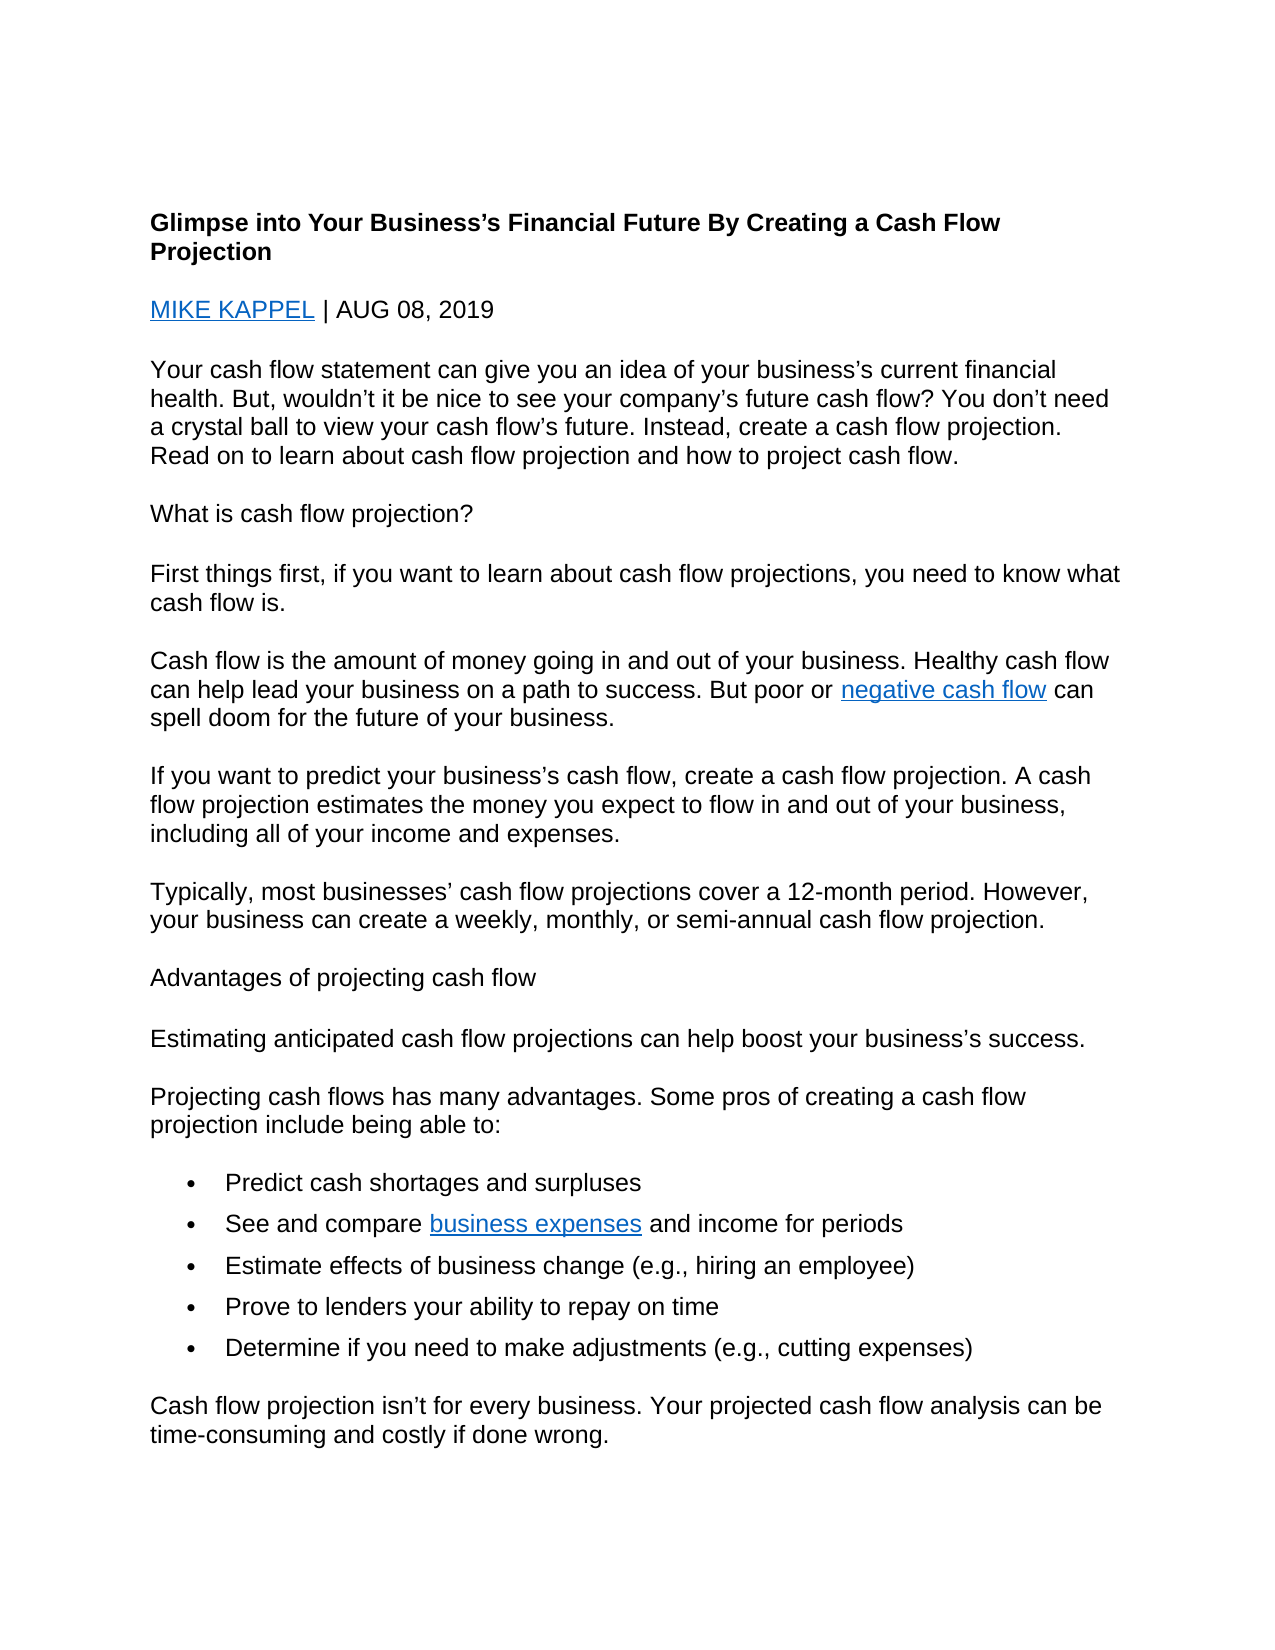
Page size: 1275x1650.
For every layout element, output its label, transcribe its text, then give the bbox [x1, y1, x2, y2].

text Typically, most businesses’ cash flow projections cover a 12-month period. However, your business can create a weekly, monthly, or semi-annual cash flow projection. [150, 877, 1125, 934]
list Prove to lenders your ability to repay on time [187, 1292, 1125, 1321]
text If you want to predict your business’s cash flow, create a cash flow projection. A cash flow projection estimates the money you expect to flow in and out of your business, including all of your income and expenses. [150, 761, 1125, 847]
text Your cash flow statement can give you an idea of your business’s current financial health. But, wouldn’t it be nice to see your company’s future cash flow? You don’t need a crystal ball to view your cash flow’s future. Instead, create a cash flow projection. Read on to learn about cash flow projection and how to project cash flow. [150, 355, 1125, 470]
list Determine if you need to make adjustments (e.g., cutting expenses) [187, 1333, 1125, 1362]
text Cash flow is the amount of money going in and out of your business. Healthy cash flow can help lead your business on a path to success. But poor or negative cash flow can spell doom for the future of your business. [150, 646, 1125, 732]
list Estimate effects of business change (e.g., hiring an employee) [187, 1251, 1125, 1279]
subtitle What is cash flow projection? [150, 499, 1125, 528]
text MIKE KAPPEL | AUG 08, 2019 [150, 294, 1125, 323]
list Predict cash shortages and surpluses [187, 1168, 1125, 1197]
text Estimating anticipated cash flow projections can help boost your business’s success. [150, 1023, 1125, 1052]
text First things first, if you want to learn about cash flow projections, you need to know what cash flow is. [150, 559, 1125, 617]
text Projecting cash flows has many advantages. Some pros of creating a cash flow projection include being able to: [150, 1081, 1125, 1139]
subtitle Advantages of projecting cash flow [150, 963, 1125, 992]
subtitle Glimpse into Your Business’s Financial Future By Creating a Cash Flow Projection [150, 208, 1125, 265]
list See and compare business expenses and income for periods [187, 1209, 1125, 1238]
text Cash flow projection isn’t for every business. Your projected cash flow analysis can be time-consuming and costly if done wrong. [150, 1391, 1125, 1448]
